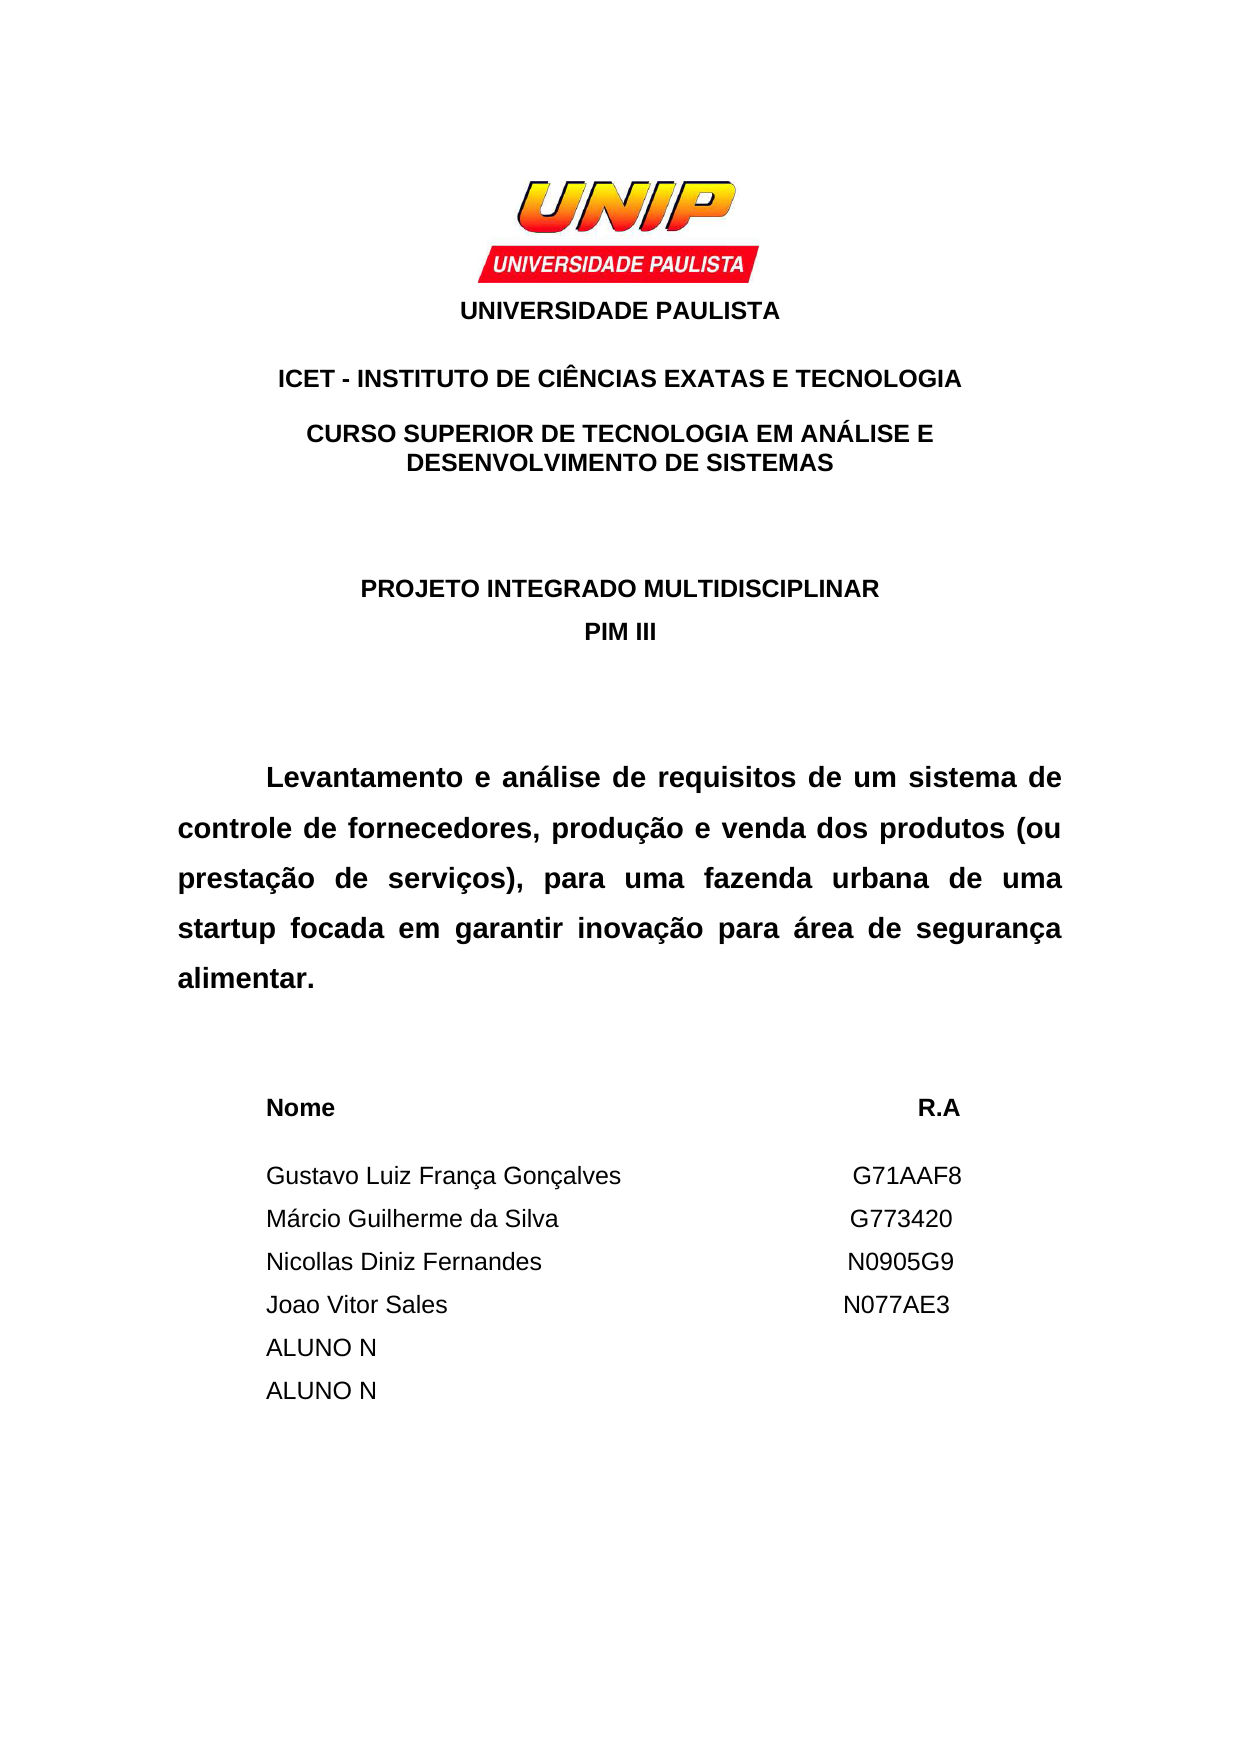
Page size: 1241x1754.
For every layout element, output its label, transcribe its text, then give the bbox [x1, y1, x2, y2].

text UNIVERSIDADE PAULISTA [177, 296, 1063, 324]
text ICET - INSTITUTO DE CIÊNCIAS EXATAS E TECNOLOGIA [177, 364, 1063, 392]
text Levantamento e análise de requisitos de um sistema de controle de fornecedores, produção e venda dos produtos (ou prestação de serviços), para uma fazenda urbana de uma startup focada em garantir inovação para área de segurança alimentar. [177, 760, 1063, 995]
text CURSO SUPERIOR DE TECNOLOGIA EM ANÁLISE E DESENVOLVIMENTO DE SISTEMAS [177, 419, 1063, 477]
text Gustavo Luiz França Gonçalves G71AAF8 [177, 1161, 1063, 1189]
text Márcio Guilherme da Silva G773420 [177, 1204, 1063, 1232]
text PROJETO INTEGRADO MULTIDISCIPLINAR PIM III [177, 574, 1063, 646]
text ALUNO N [177, 1376, 1063, 1405]
text Nicollas Diniz Fernandes N0905G9 [177, 1247, 1063, 1276]
text ALUNO N [177, 1333, 1063, 1362]
text Nome R.A [177, 1092, 1063, 1121]
text Joao Vitor Sales N077AE3 [177, 1290, 1063, 1319]
picture [477, 181, 759, 283]
